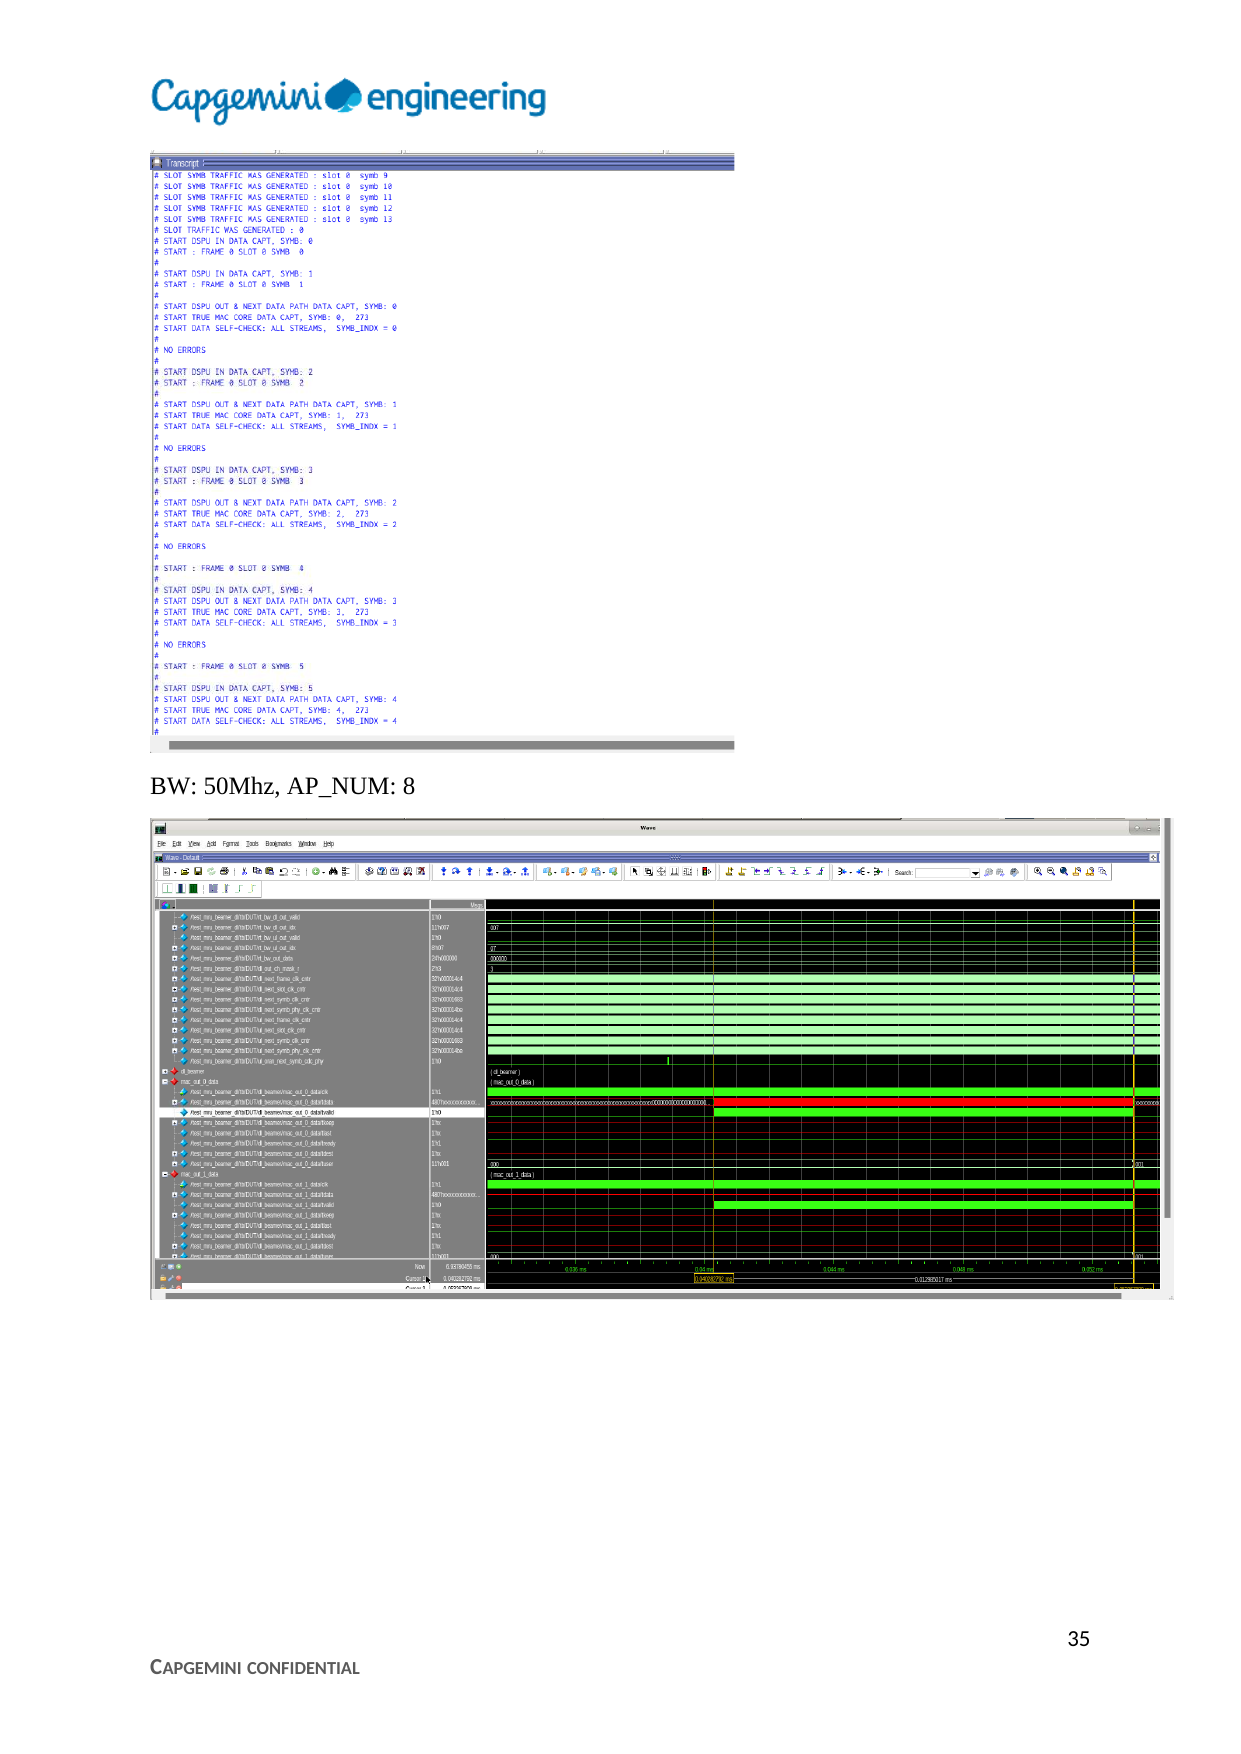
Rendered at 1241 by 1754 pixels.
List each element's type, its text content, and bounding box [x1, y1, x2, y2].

picture [150, 150, 735, 753]
picture [150, 73, 555, 135]
picture [150, 818, 1174, 1300]
text BW: 50Mhz, AP_NUM: 8 [150, 771, 1090, 800]
